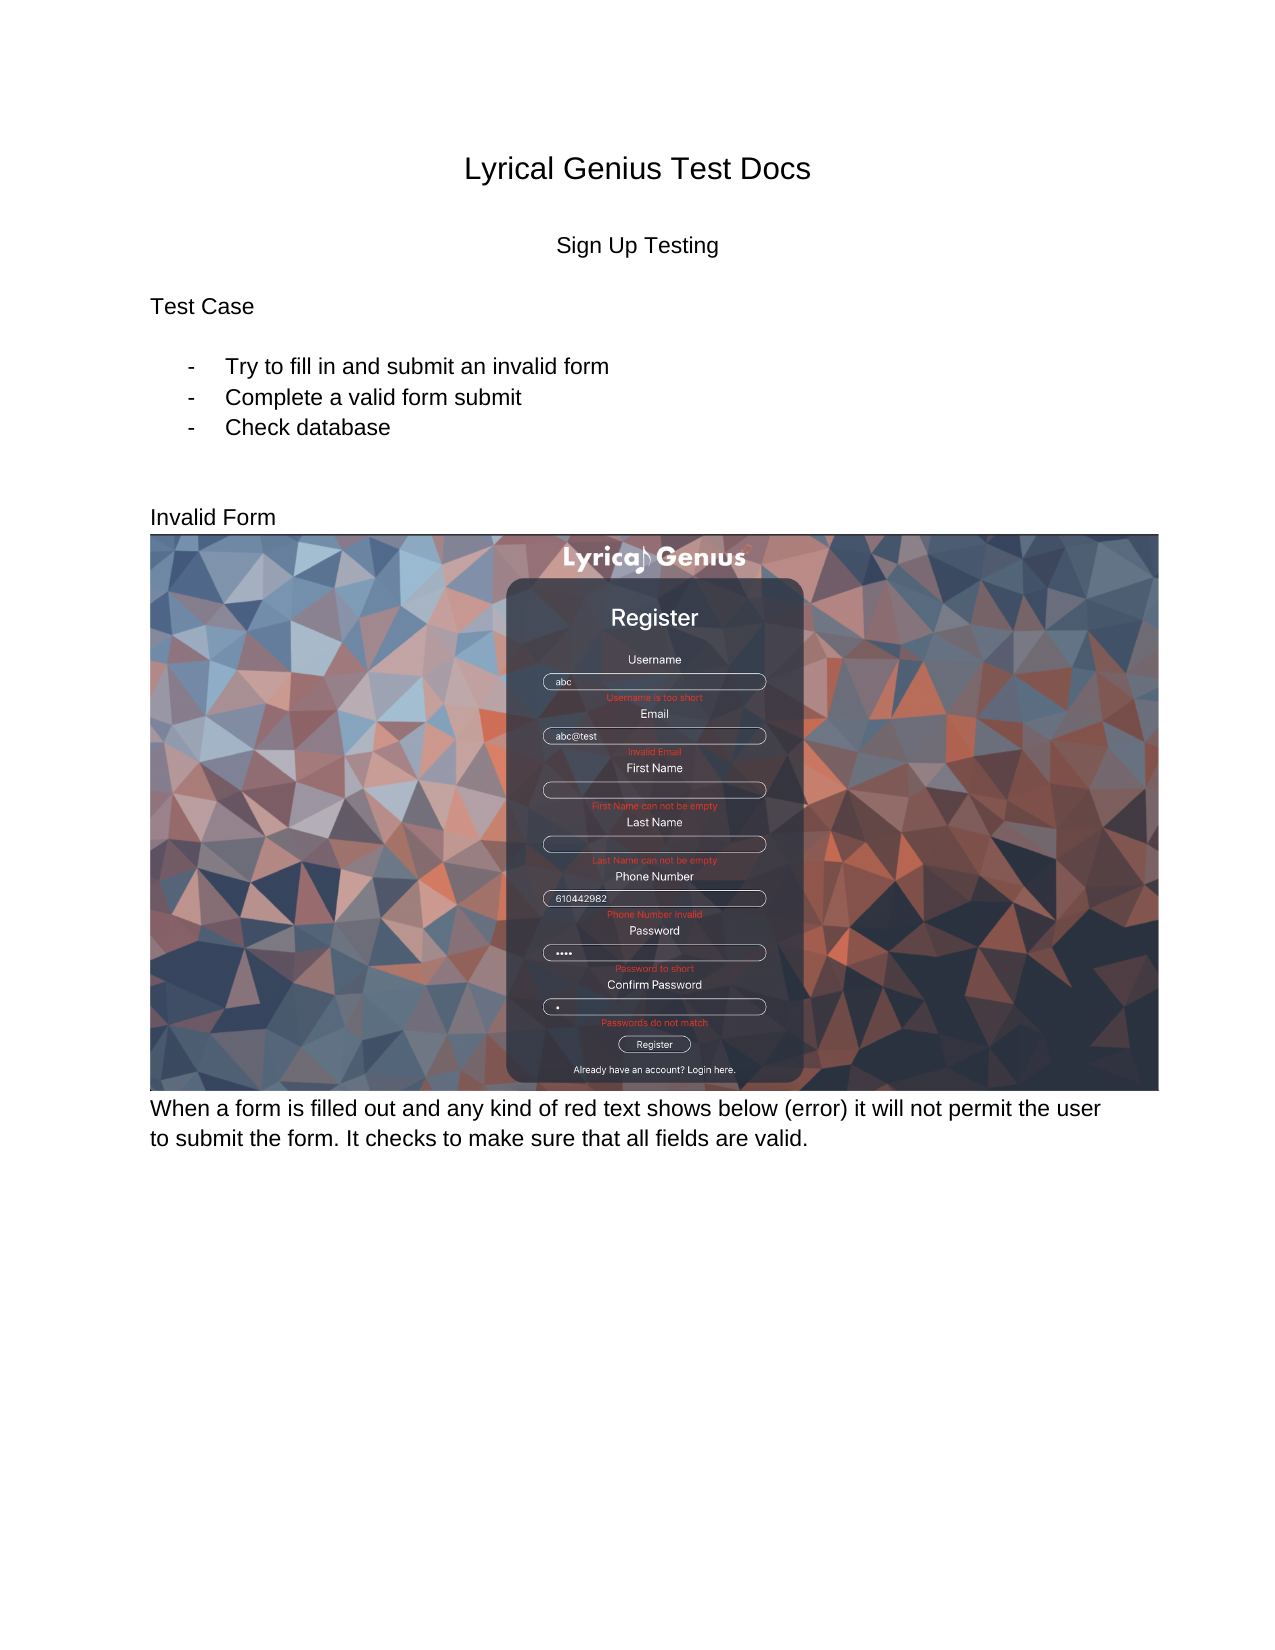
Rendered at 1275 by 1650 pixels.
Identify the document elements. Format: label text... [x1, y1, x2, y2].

text Test Case [150, 293, 1125, 319]
text When a form is filled out and any kind of red text shows below (error) it will not permit the user to submit the form. It checks to make sure that all fields are valid. [150, 1095, 1125, 1151]
list Complete a valid form submit [187, 383, 1125, 410]
list Try to fill in and submit an invalid form [187, 353, 1125, 380]
list Check database [187, 414, 1125, 440]
text Lyrical Genius Test Docs [150, 150, 1125, 186]
text Sign Up Testing [150, 232, 1125, 259]
picture [150, 534, 1159, 1091]
text Invalid Form [150, 504, 1125, 531]
